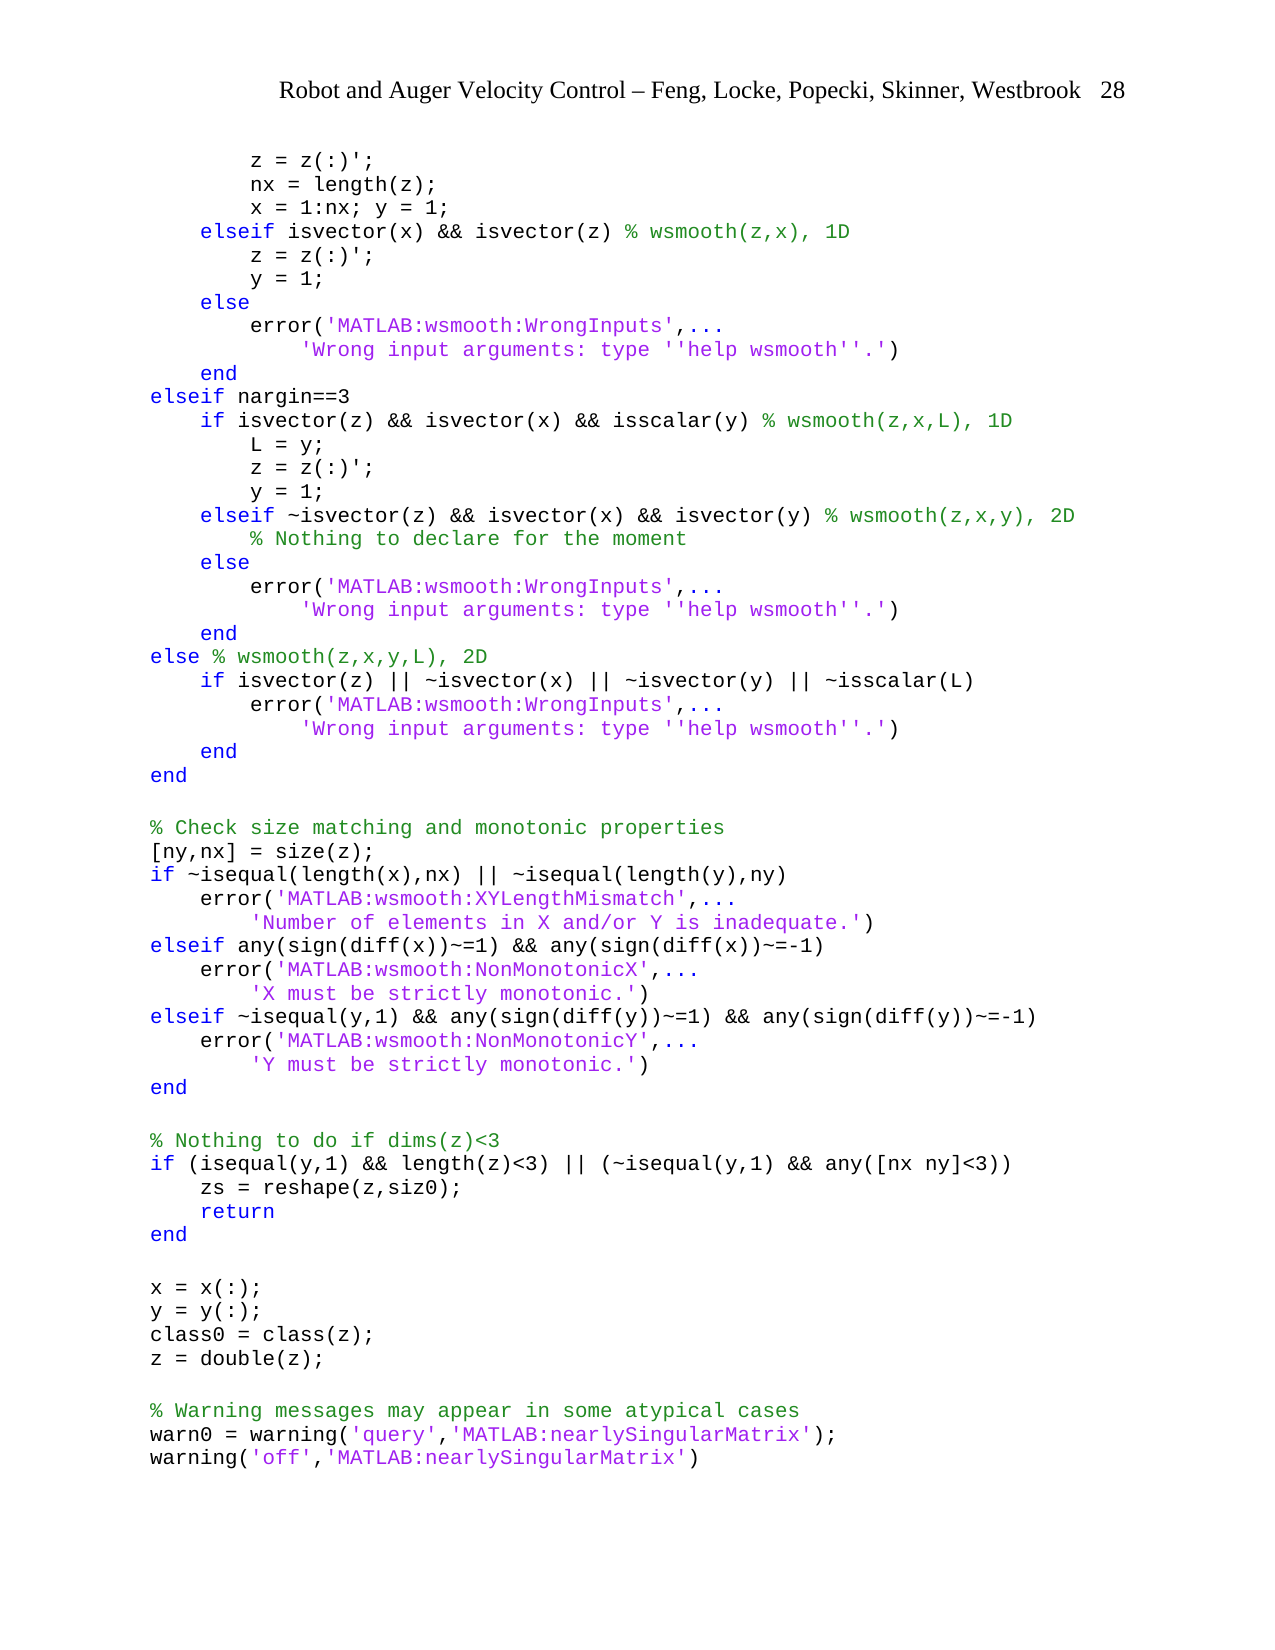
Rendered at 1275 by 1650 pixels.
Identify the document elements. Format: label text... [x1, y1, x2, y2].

text class0 = class(z); [150, 1324, 1125, 1348]
text end [150, 1077, 1125, 1101]
text L = y; [150, 434, 1125, 457]
text z = double(z); [150, 1348, 1125, 1371]
text x = 1:nx; y = 1; [150, 197, 1125, 221]
text elseif isvector(x) && isvector(z) % wsmooth(z,x), 1D [150, 221, 1125, 244]
text nx = length(z); [150, 174, 1125, 197]
text x = x(:); [150, 1277, 1125, 1300]
text y = 1; [150, 481, 1125, 505]
text [ny,nx] = size(z); [150, 841, 1125, 864]
text z = z(:)'; [150, 150, 1125, 174]
text warning('off','MATLAB:nearlySingularMatrix') [150, 1447, 1125, 1471]
text warn0 = warning('query','MATLAB:nearlySingularMatrix'); [150, 1424, 1125, 1447]
text z = z(:)'; [150, 457, 1125, 481]
text else % wsmooth(z,x,y,L), 2D [150, 647, 1125, 670]
text 'Wrong input arguments: type ''help wsmooth''.') [150, 339, 1125, 363]
text if isvector(z) || ~isvector(x) || ~isvector(y) || ~isscalar(L) [150, 670, 1125, 694]
text z = z(:)'; [150, 244, 1125, 268]
text y = y(:); [150, 1300, 1125, 1324]
text end [150, 765, 1125, 788]
text 'Y must be strictly monotonic.') [150, 1054, 1125, 1077]
text return [150, 1201, 1125, 1224]
text if ~isequal(length(x),nx) || ~isequal(length(y),ny) [150, 864, 1125, 888]
text zs = reshape(z,siz0); [150, 1177, 1125, 1201]
text 'Number of elements in X and/or Y is inadequate.') [150, 912, 1125, 935]
text if isvector(z) && isvector(x) && isscalar(y) % wsmooth(z,x,L), 1D [150, 410, 1125, 434]
text elseif nargin==3 [150, 386, 1125, 410]
text error('MATLAB:wsmooth:NonMonotonicX',... [150, 959, 1125, 983]
text else [150, 292, 1125, 316]
text error('MATLAB:wsmooth:WrongInputs',... [150, 694, 1125, 717]
text error('MATLAB:wsmooth:WrongInputs',... [150, 316, 1125, 339]
text elseif ~isvector(z) && isvector(x) && isvector(y) % wsmooth(z,x,y), 2D [150, 505, 1125, 528]
text y = 1; [150, 268, 1125, 292]
text elseif ~isequal(y,1) && any(sign(diff(y))~=1) && any(sign(diff(y))~=-1) [150, 1006, 1125, 1030]
text if (isequal(y,1) && length(z)<3) || (~isequal(y,1) && any([nx ny]<3)) [150, 1153, 1125, 1177]
text end [150, 623, 1125, 647]
text error('MATLAB:wsmooth:XYLengthMismatch',... [150, 888, 1125, 912]
text % Nothing to do if dims(z)<3 [150, 1130, 1125, 1153]
text end [150, 1224, 1125, 1248]
text % Warning messages may appear in some atypical cases [150, 1400, 1125, 1424]
text % Nothing to declare for the moment [150, 528, 1125, 552]
text end [150, 741, 1125, 765]
text 'X must be strictly monotonic.') [150, 983, 1125, 1006]
text % Check size matching and monotonic properties [150, 817, 1125, 841]
text 'Wrong input arguments: type ''help wsmooth''.') [150, 599, 1125, 623]
text error('MATLAB:wsmooth:NonMonotonicY',... [150, 1030, 1125, 1054]
text elseif any(sign(diff(x))~=1) && any(sign(diff(x))~=-1) [150, 935, 1125, 959]
text else [150, 552, 1125, 576]
text 'Wrong input arguments: type ''help wsmooth''.') [150, 717, 1125, 741]
text error('MATLAB:wsmooth:WrongInputs',... [150, 576, 1125, 599]
text end [150, 363, 1125, 386]
